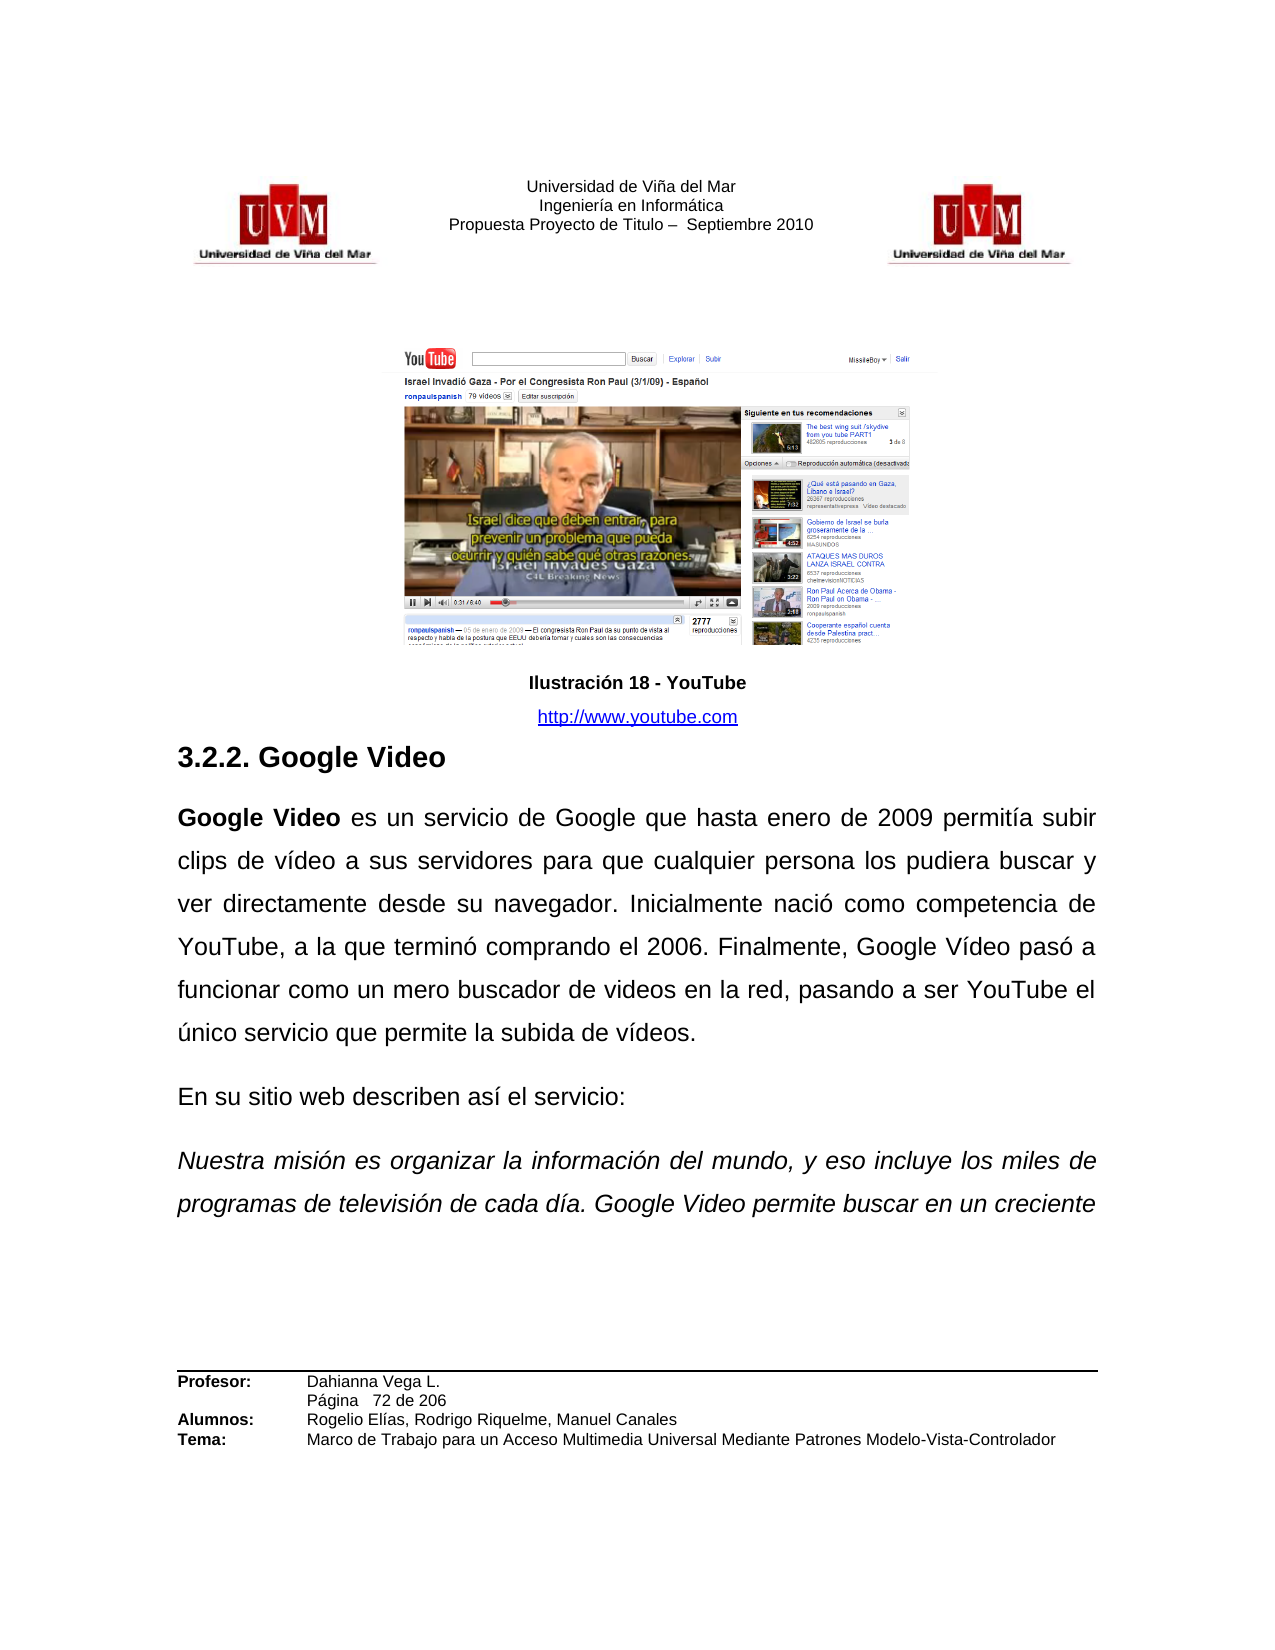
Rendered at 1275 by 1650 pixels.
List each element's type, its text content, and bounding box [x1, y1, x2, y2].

text En su sitio web describen así el servicio: [177, 1082, 1098, 1111]
text http://www.youtube.com [177, 706, 1098, 727]
picture [177, 176, 390, 267]
subtitle 3.2.2. Google Video [177, 740, 1098, 773]
picture [871, 176, 1084, 267]
text Ilustración 18 - YouTube [177, 672, 1098, 693]
text Google Video es un servicio de Google que hasta enero de 2009 permitía subir clips de vídeo a sus servidores para que cualquier persona los pudiera buscar y ver directamente desde su navegador. Inicialmente nació como competencia de YouTube, a la que terminó comprando el 2006. Finalmente, Google Vídeo pasó a funcionar como un mero buscador de videos en la red, pasando a ser YouTube el único servicio que permite la subida de vídeos. [177, 803, 1098, 1047]
picture [381, 346, 938, 645]
